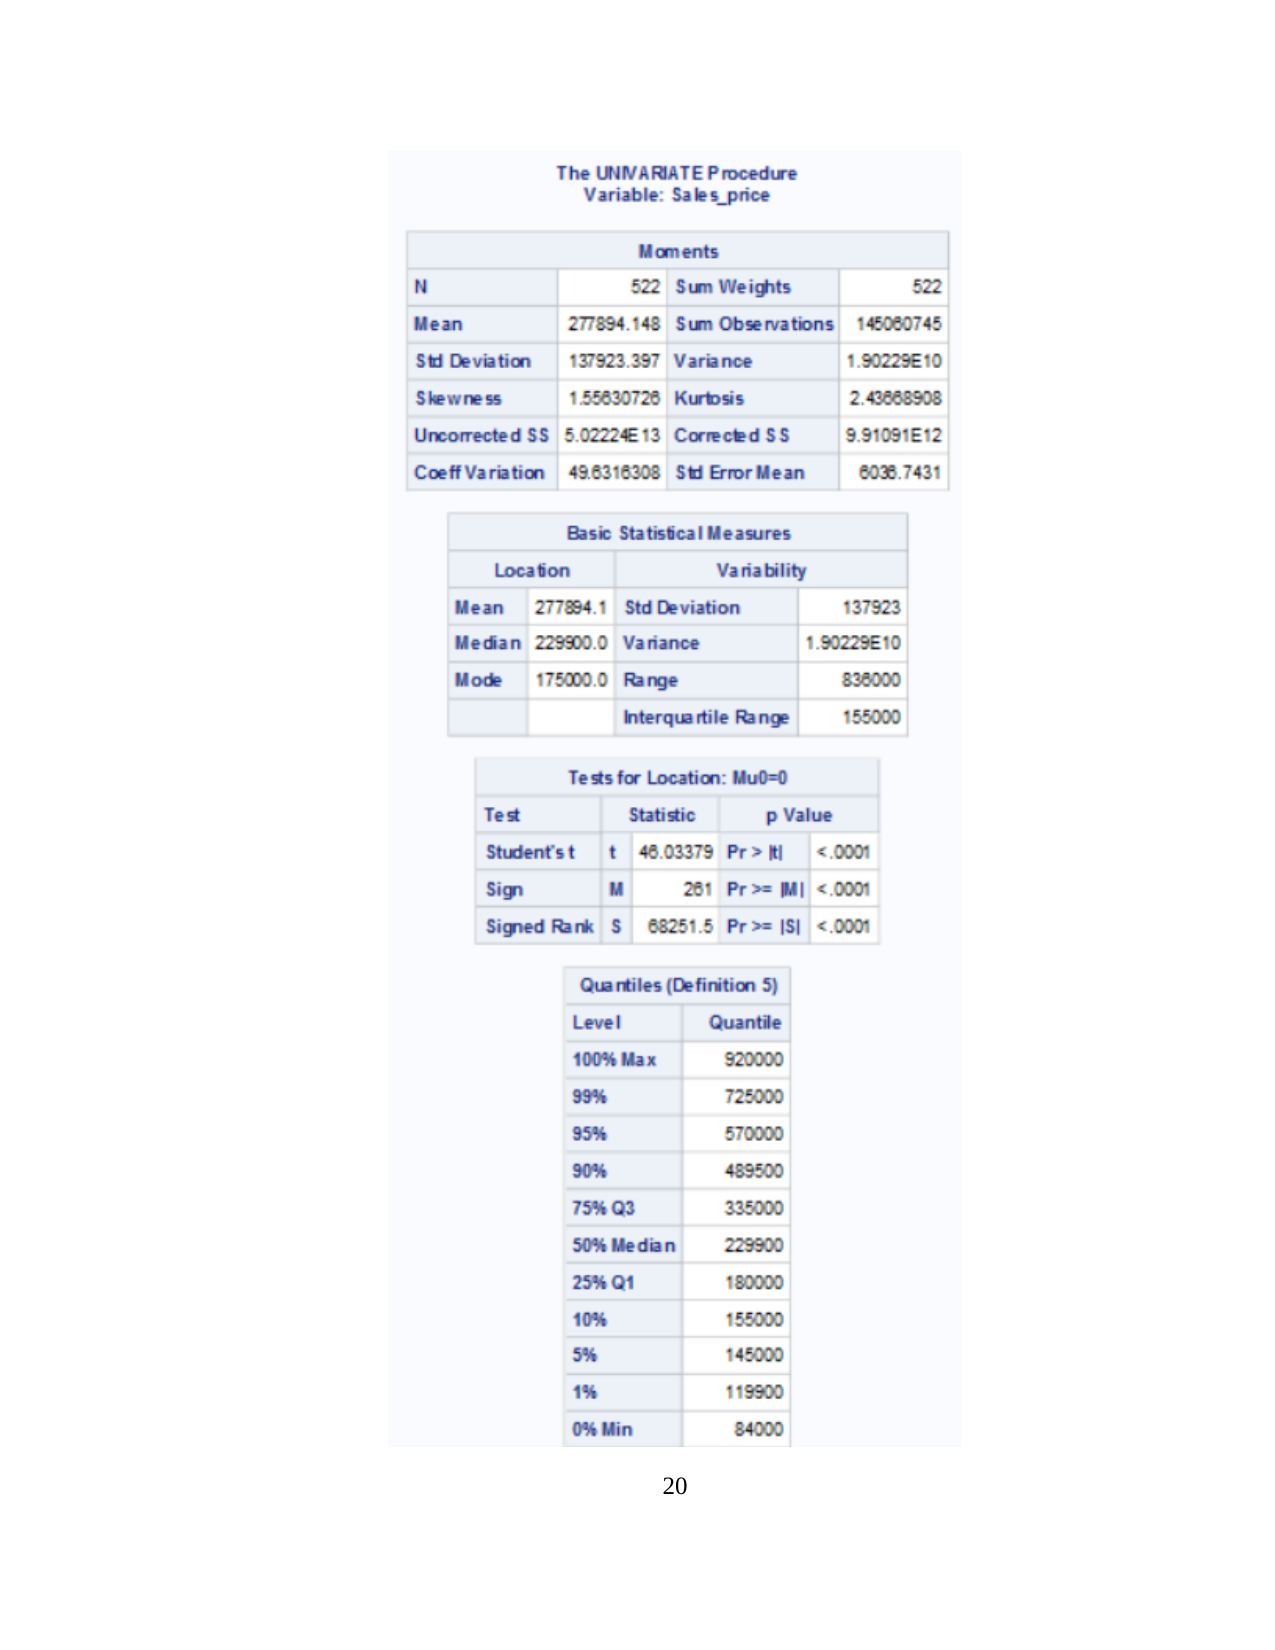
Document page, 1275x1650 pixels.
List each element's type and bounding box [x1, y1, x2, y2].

picture [388, 150, 962, 1447]
